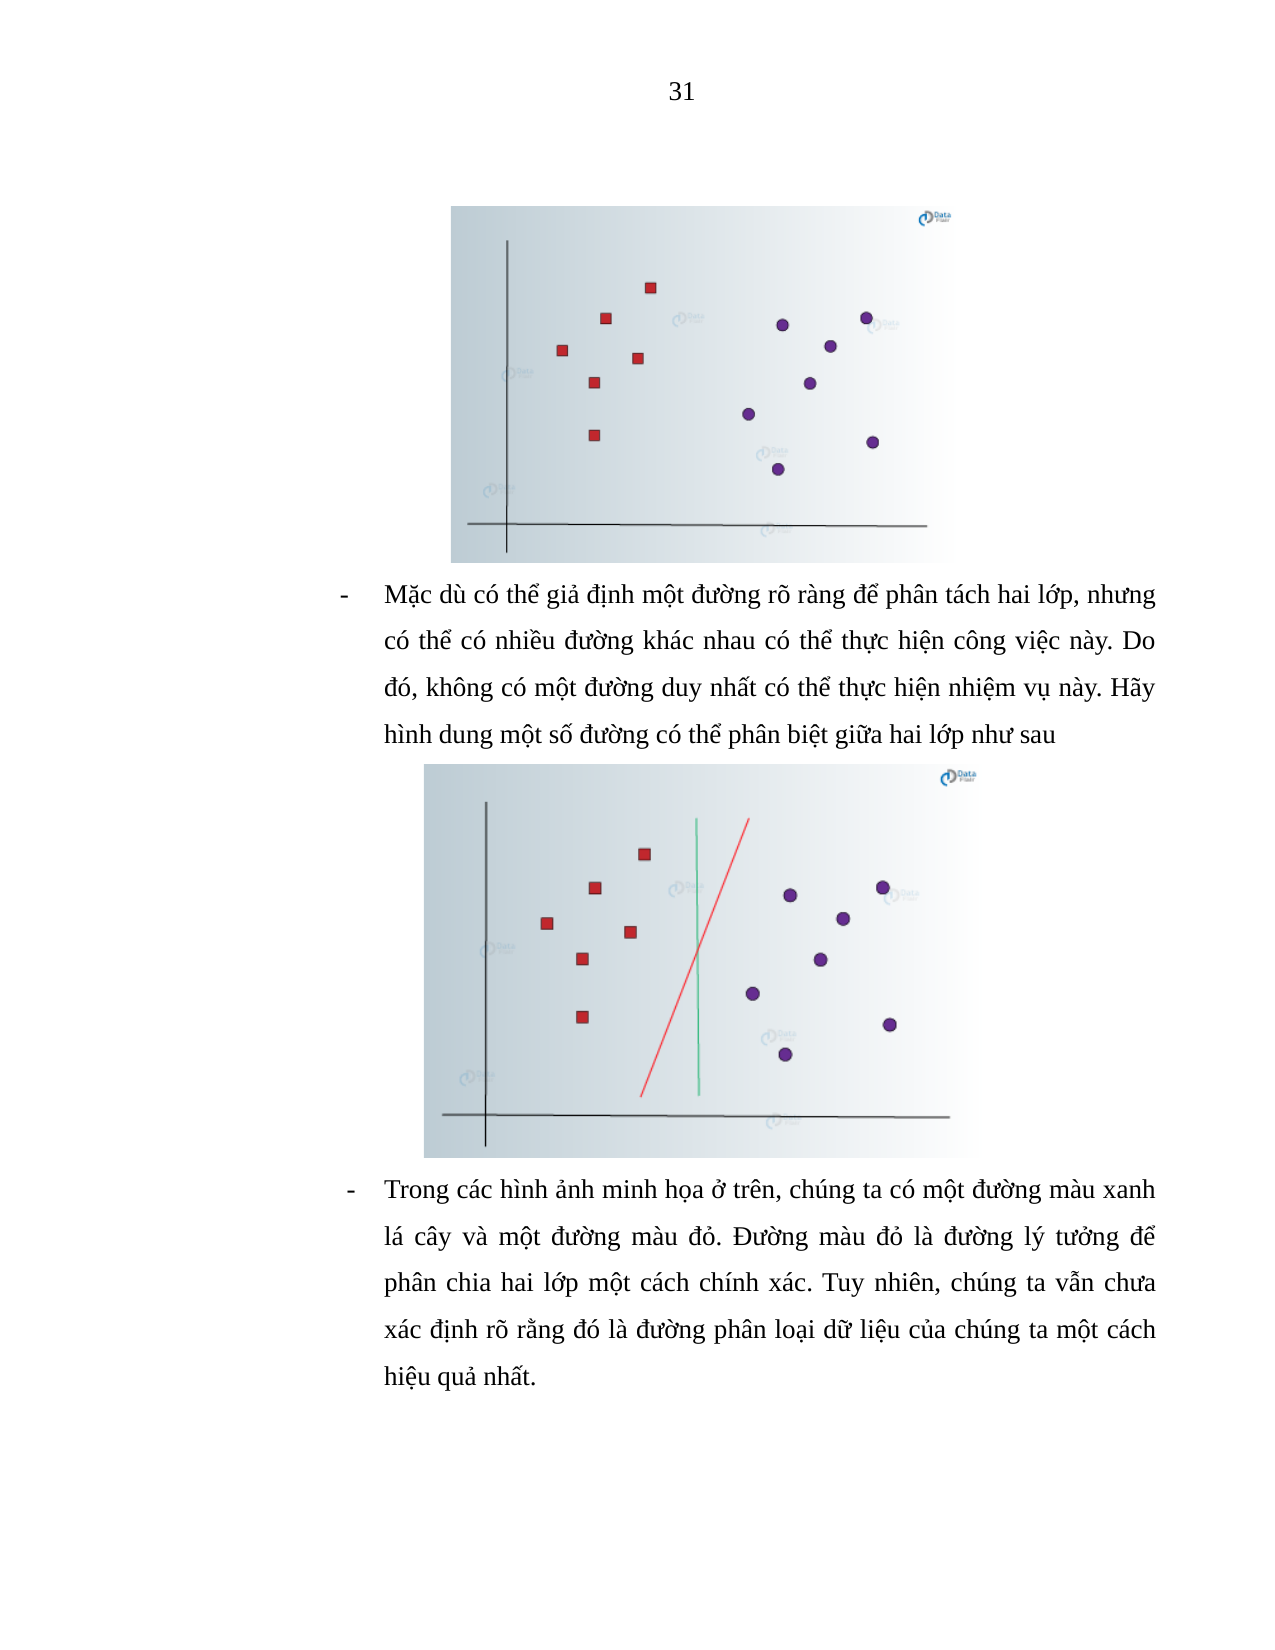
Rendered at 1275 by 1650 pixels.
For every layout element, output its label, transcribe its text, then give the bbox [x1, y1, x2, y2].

list Mặc dù có thể giả định một đường rõ ràng để phân tách hai lớp, nhưng có thể có nhiều đường khác nhau có thể thực hiện công việc này. Do đó, không có một đường duy nhất có thể thực hiện nhiệm vụ này. Hãy hình dung một số đường có thể phân biệt giữa hai lớp như sau [339, 578, 1157, 749]
list Trong các hình ảnh minh họa ở trên, chúng ta có một đường màu xanh lá cây và một đường màu đỏ. Đường màu đỏ là đường lý tưởng để phân chia hai lớp một cách chính xác. Tuy nhiên, chúng ta vẫn chưa xác định rõ rằng đó là đường phân loại dữ liệu của chúng ta một cách hiệu quả nhất. [346, 1173, 1157, 1391]
picture [450, 206, 958, 563]
picture [423, 764, 984, 1158]
